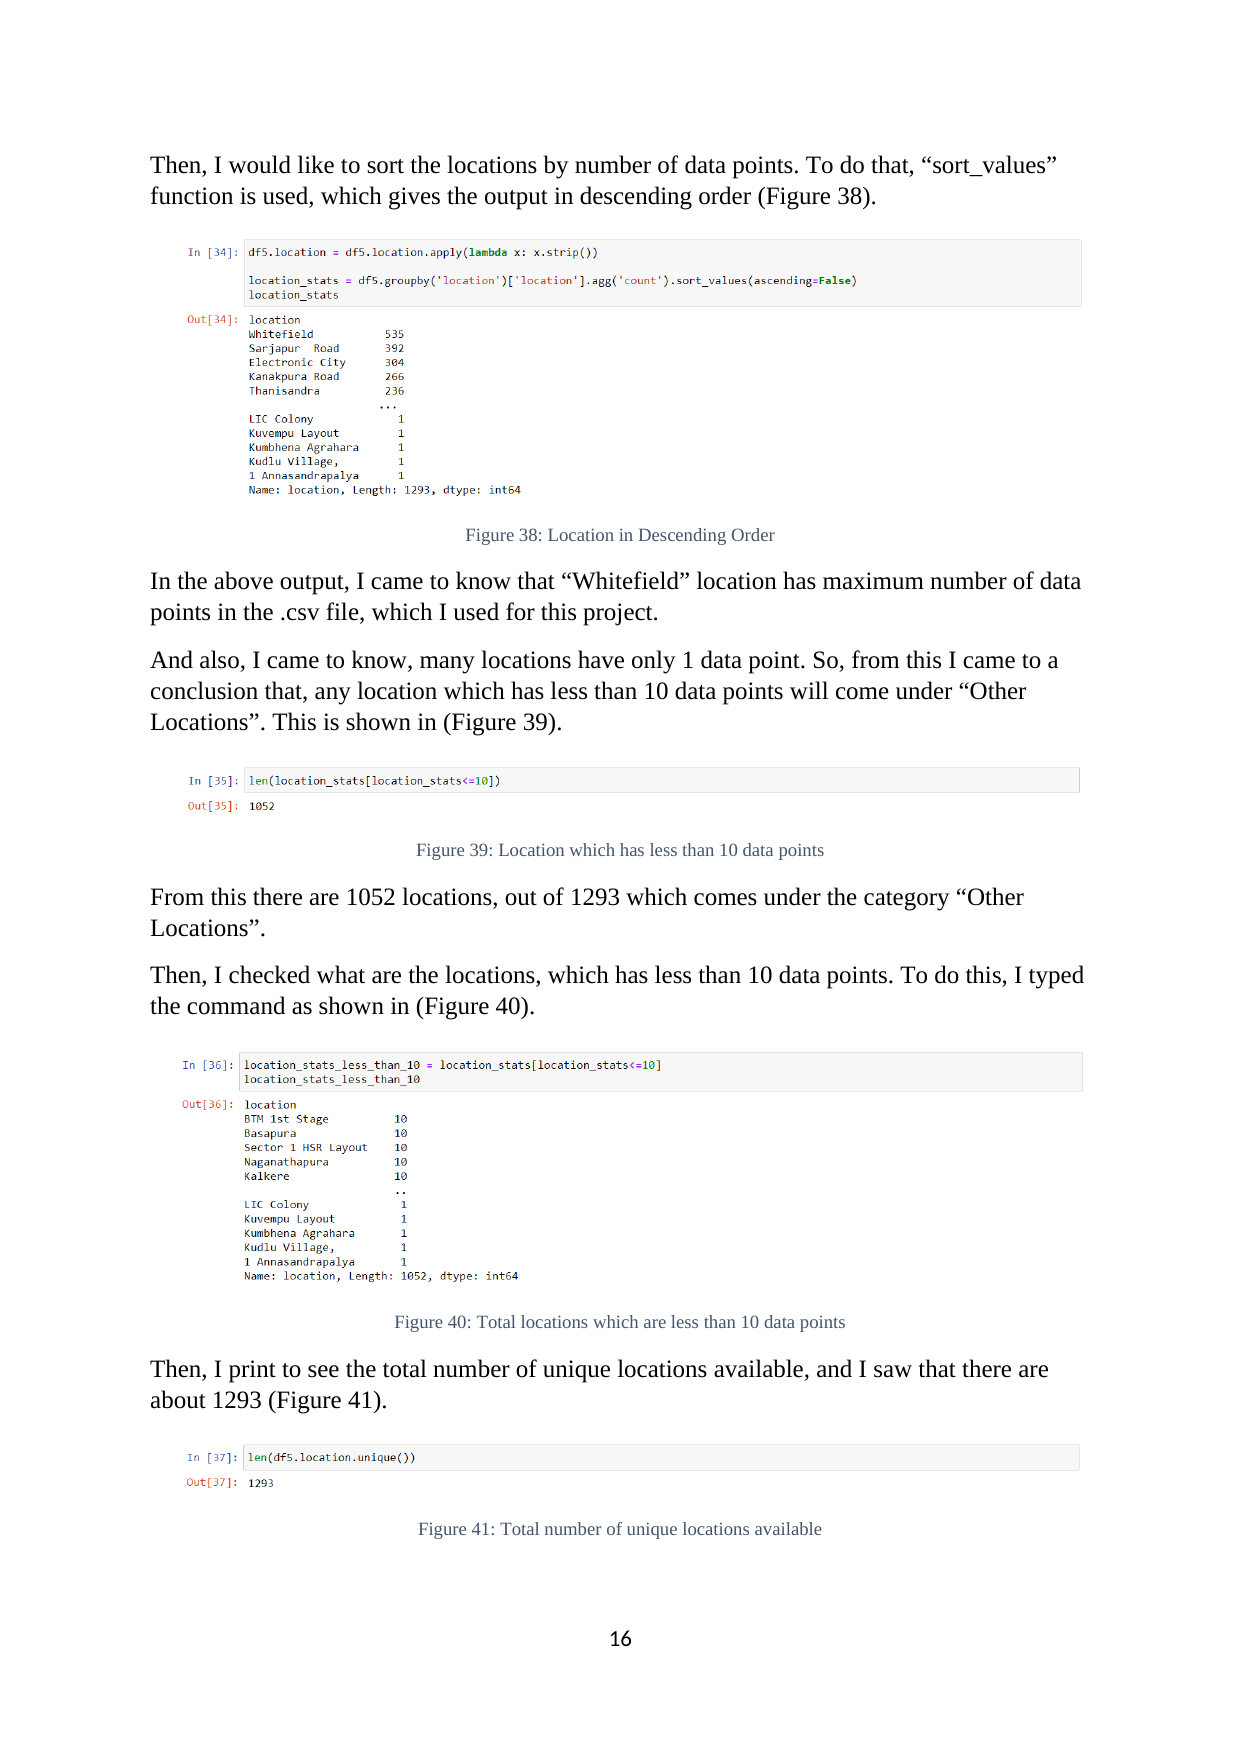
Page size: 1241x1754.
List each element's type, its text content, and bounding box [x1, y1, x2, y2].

text Figure 41: Total number of unique locations available [150, 1518, 1090, 1539]
picture [150, 1039, 1091, 1293]
picture [150, 1432, 1091, 1499]
text Figure 40: Total locations which are less than 10 data points [150, 1311, 1090, 1333]
picture [150, 755, 1091, 821]
text Figure 39: Location which has less than 10 data points [150, 839, 1090, 861]
picture [150, 228, 1091, 506]
text And also, I came to know, many locations have only 1 data point. So, from this I came to a conclusion that, any location which has less than 10 data points will come under “Other Locations”. This is shown in (Figure 39). [150, 645, 1090, 736]
text Then, I print to see the total number of unique locations available, and I saw that there are about 1293 (Figure 41). [150, 1354, 1090, 1413]
text Figure 38: Location in Descending Order [150, 524, 1090, 546]
text Then, I checked what are the locations, which has less than 10 data points. To do this, I typed the command as shown in (Figure 40). [150, 960, 1090, 1020]
text Then, I would like to sort the locations by number of data points. To do that, “sort_values” function is used, which gives the output in descending order (Figure 38). [150, 150, 1090, 210]
text In the above output, I came to know that “Whitefield” location has maximum number of data points in the .csv file, which I used for this project. [150, 566, 1090, 626]
text From this there are 1052 locations, out of 1293 which comes under the category “Other Locations”. [150, 882, 1090, 941]
